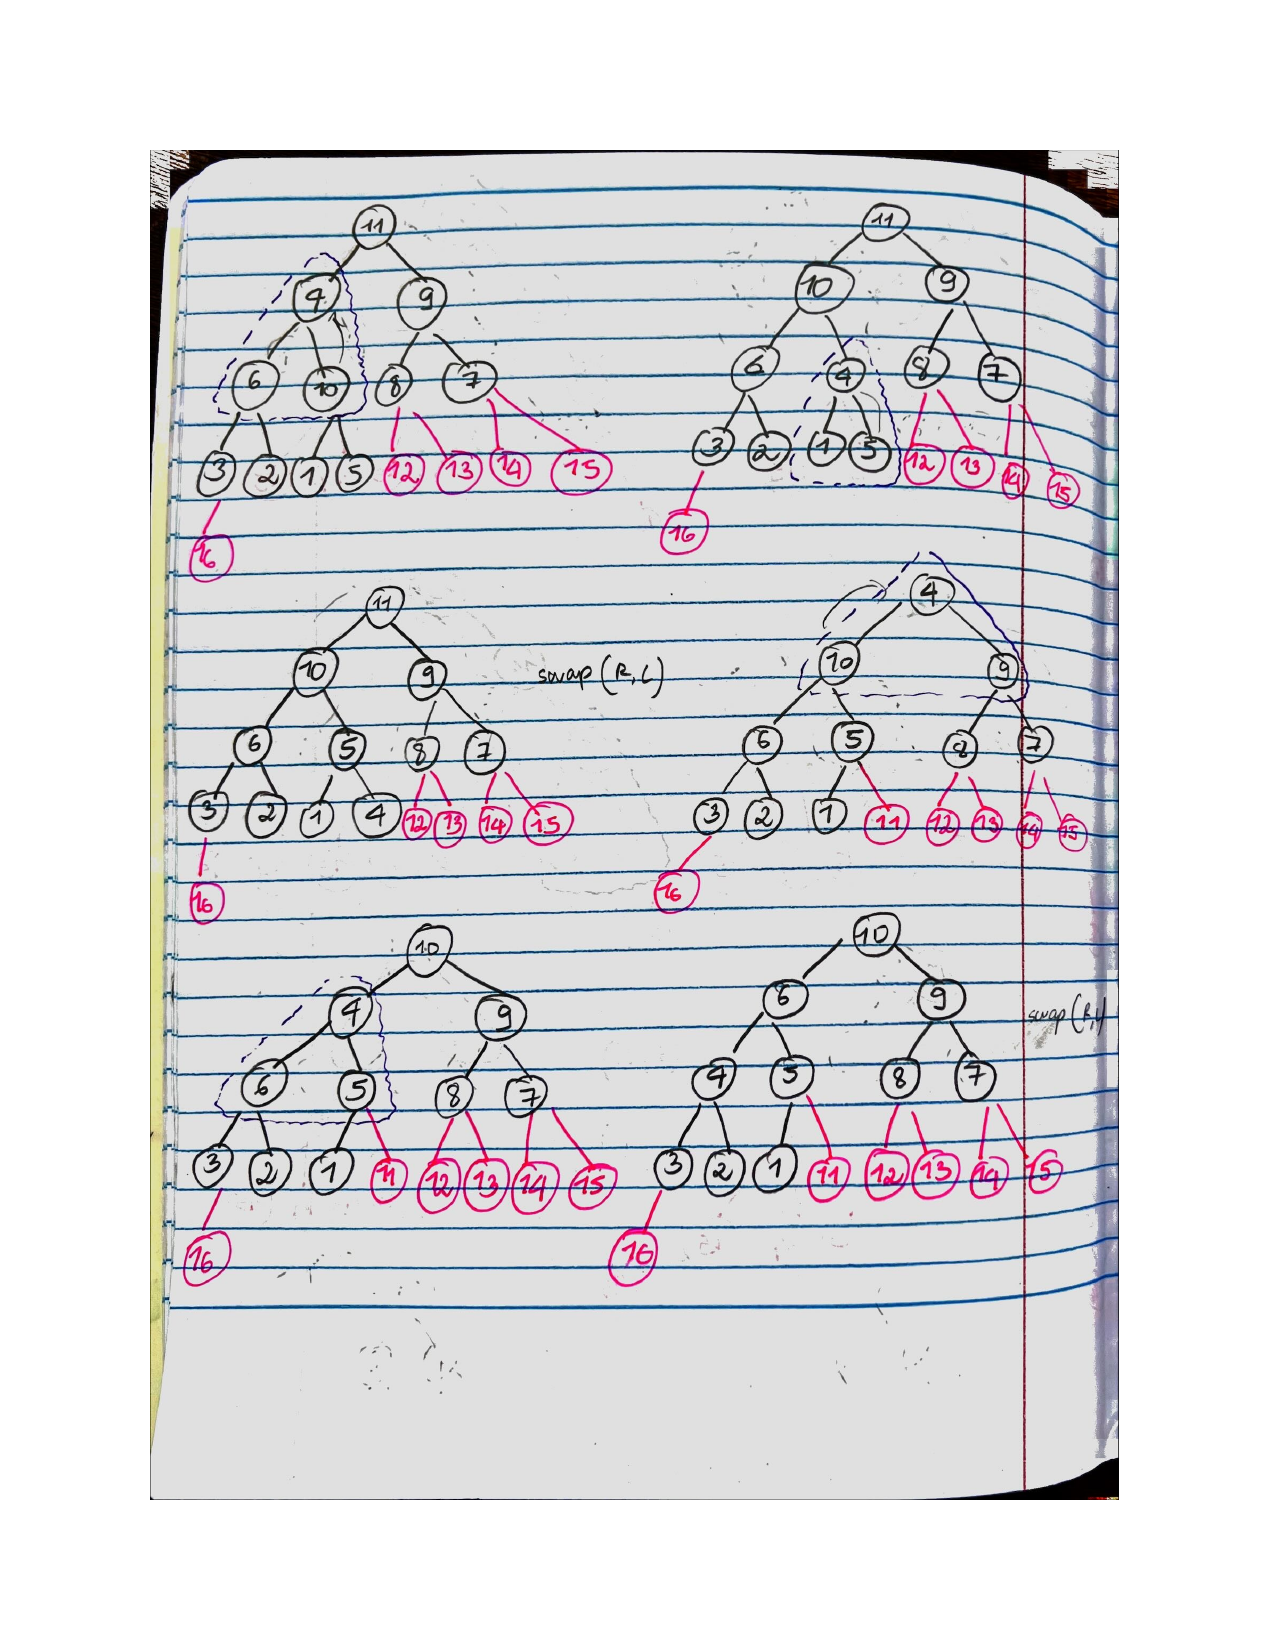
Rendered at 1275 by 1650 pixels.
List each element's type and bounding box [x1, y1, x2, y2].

picture [150, 150, 1119, 1500]
